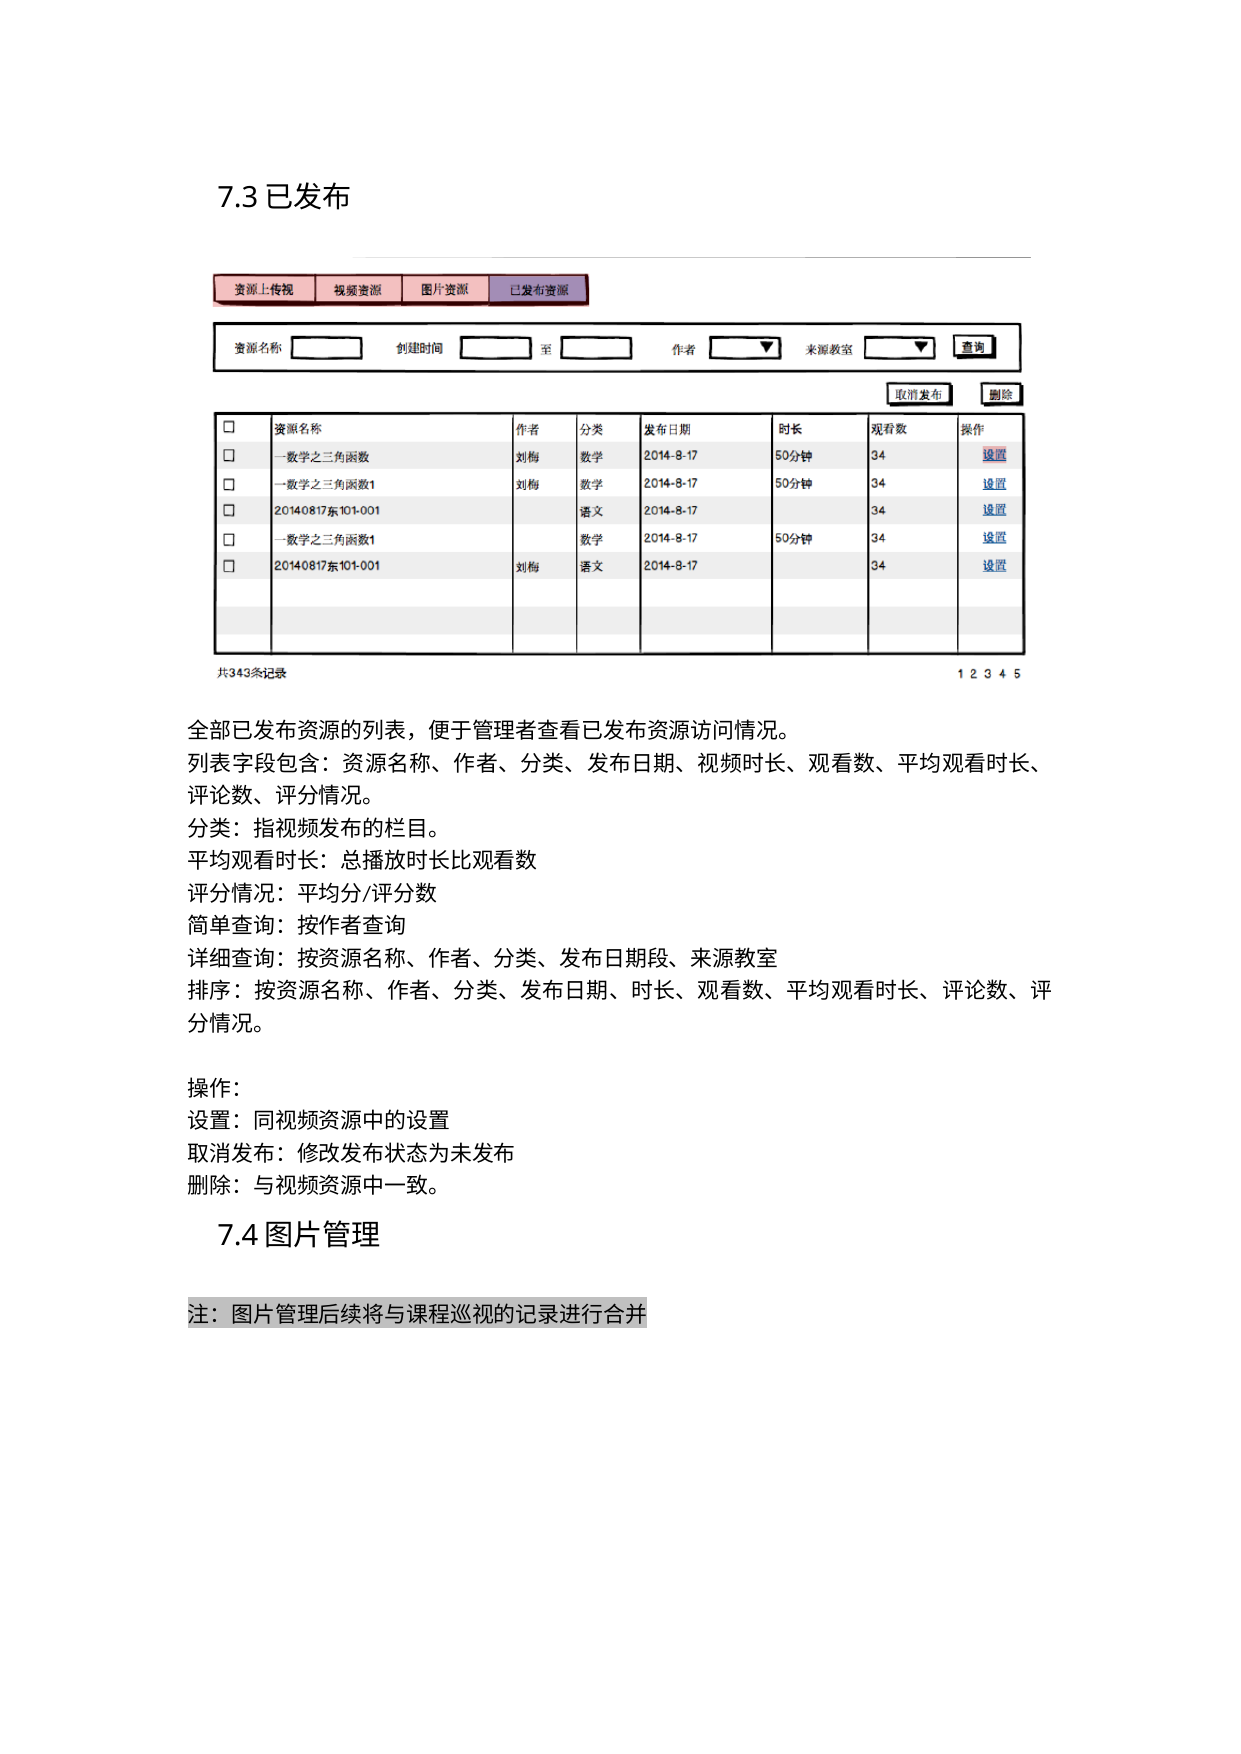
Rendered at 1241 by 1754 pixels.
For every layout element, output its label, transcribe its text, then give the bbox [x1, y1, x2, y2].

text 评分情况：平均分/评分数 [187, 875, 1053, 908]
text 7.4图片管理 [187, 1200, 1053, 1265]
text 平均观看时长：总播放时长比观看数 [187, 843, 1053, 875]
text 取消发布：修改发布状态为未发布 [187, 1135, 1053, 1168]
text 简单查询：按作者查询 [187, 908, 1053, 940]
text 分类：指视频发布的栏目。 [187, 810, 1053, 843]
text 详细查询：按资源名称、作者、分类、发布日期段、来源教室 [187, 940, 1053, 973]
text 注：图片管理后续将与课程巡视的记录进行合并 [187, 1296, 1053, 1329]
text 排序：按资源名称、作者、分类、发布日期、时长、观看数、平均观看时长、评论数、评分情况。 [187, 973, 1053, 1038]
text 操作： [187, 1070, 1053, 1103]
text 删除：与视频资源中一致。 [187, 1168, 1053, 1200]
text 全部已发布资源的列表，便于管理者查看已发布资源访问情况。 [187, 713, 1053, 745]
text 7.3已发布 [187, 162, 1053, 227]
text 列表字段包含：资源名称、作者、分类、发布日期、视频时长、观看数、平均观看时长、评论数、评分情况。 [187, 745, 1053, 810]
text 设置：同视频资源中的设置 [187, 1103, 1053, 1135]
picture [187, 257, 1053, 713]
